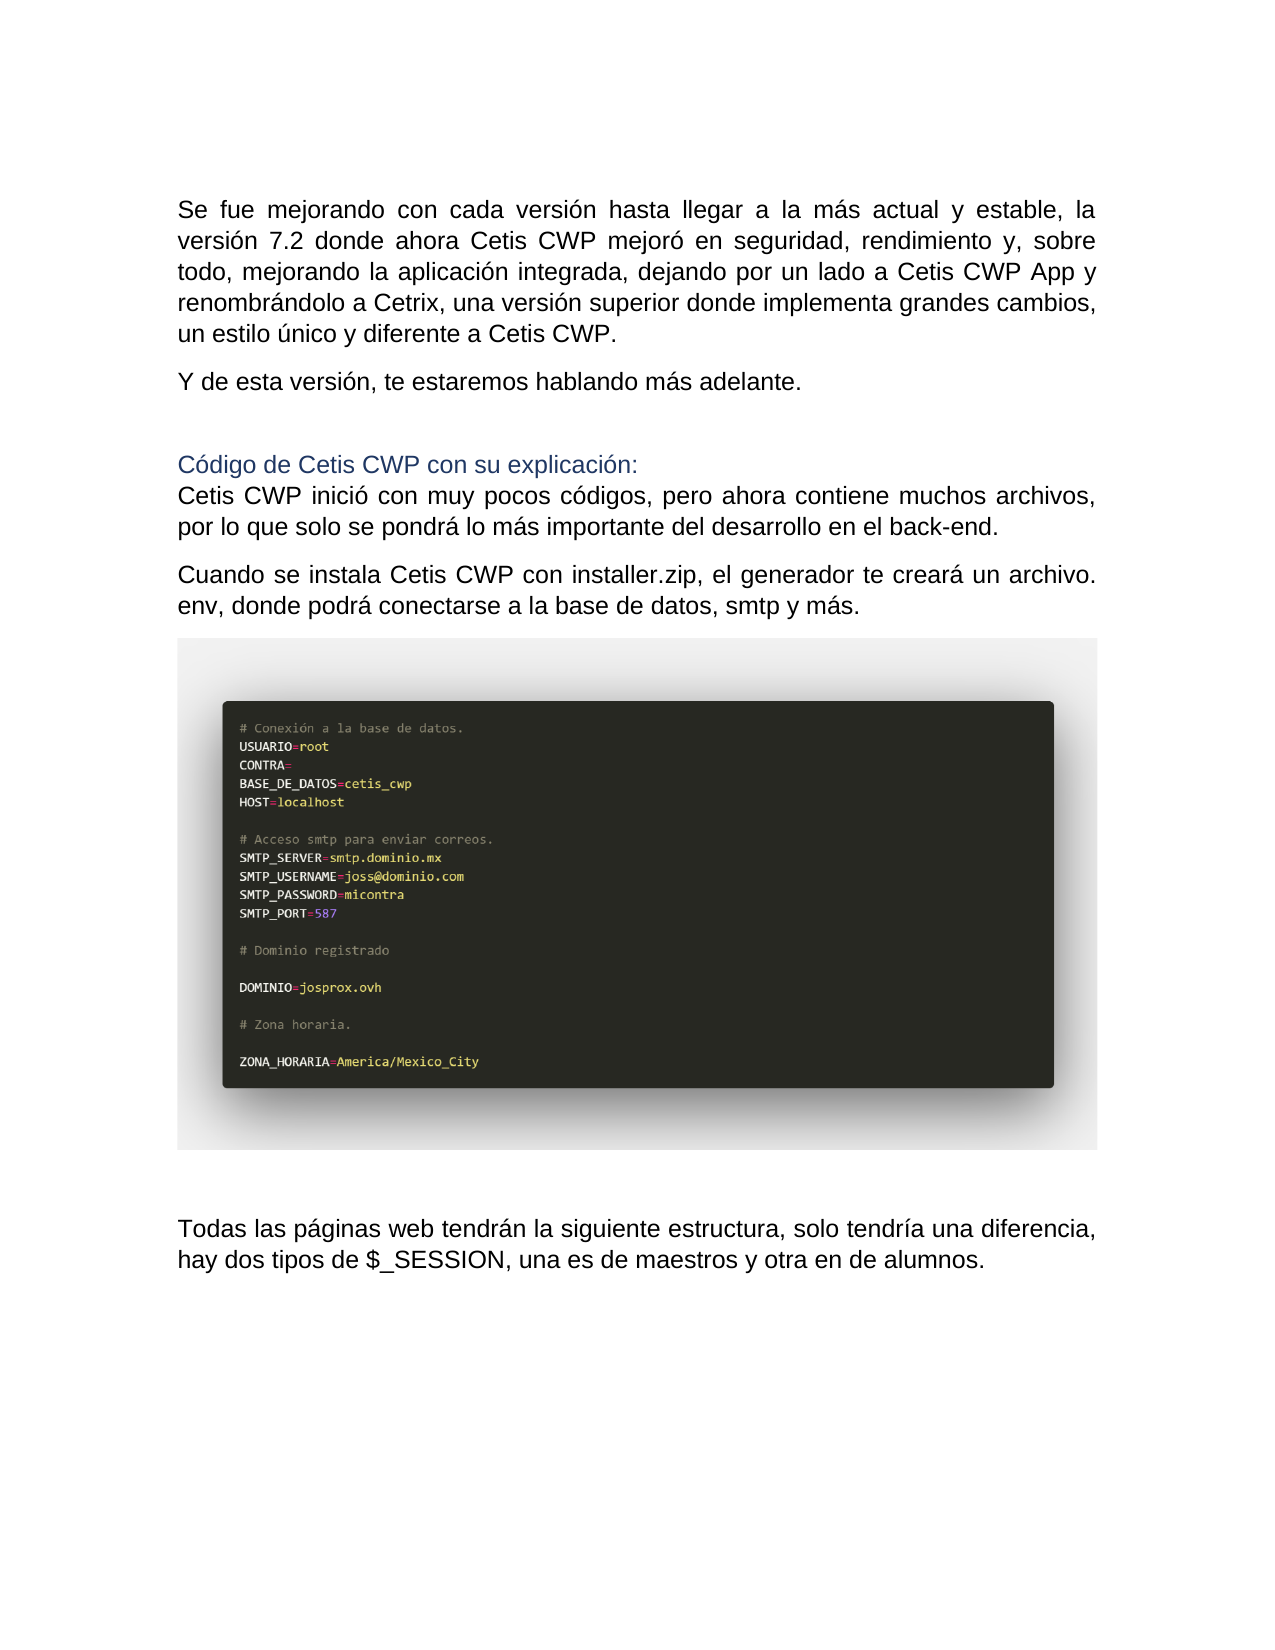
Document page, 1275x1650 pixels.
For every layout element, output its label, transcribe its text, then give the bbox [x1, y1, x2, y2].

picture [177, 638, 1098, 1150]
subtitle Código de Cetis CWP con su explicación: [177, 450, 1098, 479]
text Cuando se instala Cetis CWP con installer.zip, el generador te creará un archivo. env, donde podrá conectarse a la base de datos, smtp y más. [177, 560, 1098, 620]
text Y de esta versión, te estaremos hablando más adelante. [177, 367, 1098, 396]
text Se fue mejorando con cada versión hasta llegar a la más actual y estable, la versión 7.2 donde ahora Cetis CWP mejoró en seguridad, rendimiento y, sobre todo, mejorando la aplicación integrada, dejando por un lado a Cetis CWP App y renombrándolo a Cetrix, una versión superior donde implementa grandes cambios, un estilo único y diferente a Cetis CWP. [177, 195, 1098, 348]
text Cetis CWP inició con muy pocos códigos, pero ahora contiene muchos archivos, por lo que solo se pondrá lo más importante del desarrollo en el back-end. [177, 481, 1098, 541]
text Todas las páginas web tendrán la siguiente estructura, solo tendría una diferencia, hay dos tipos de $_SESSION, una es de maestros y otra en de alumnos. [177, 1213, 1098, 1273]
